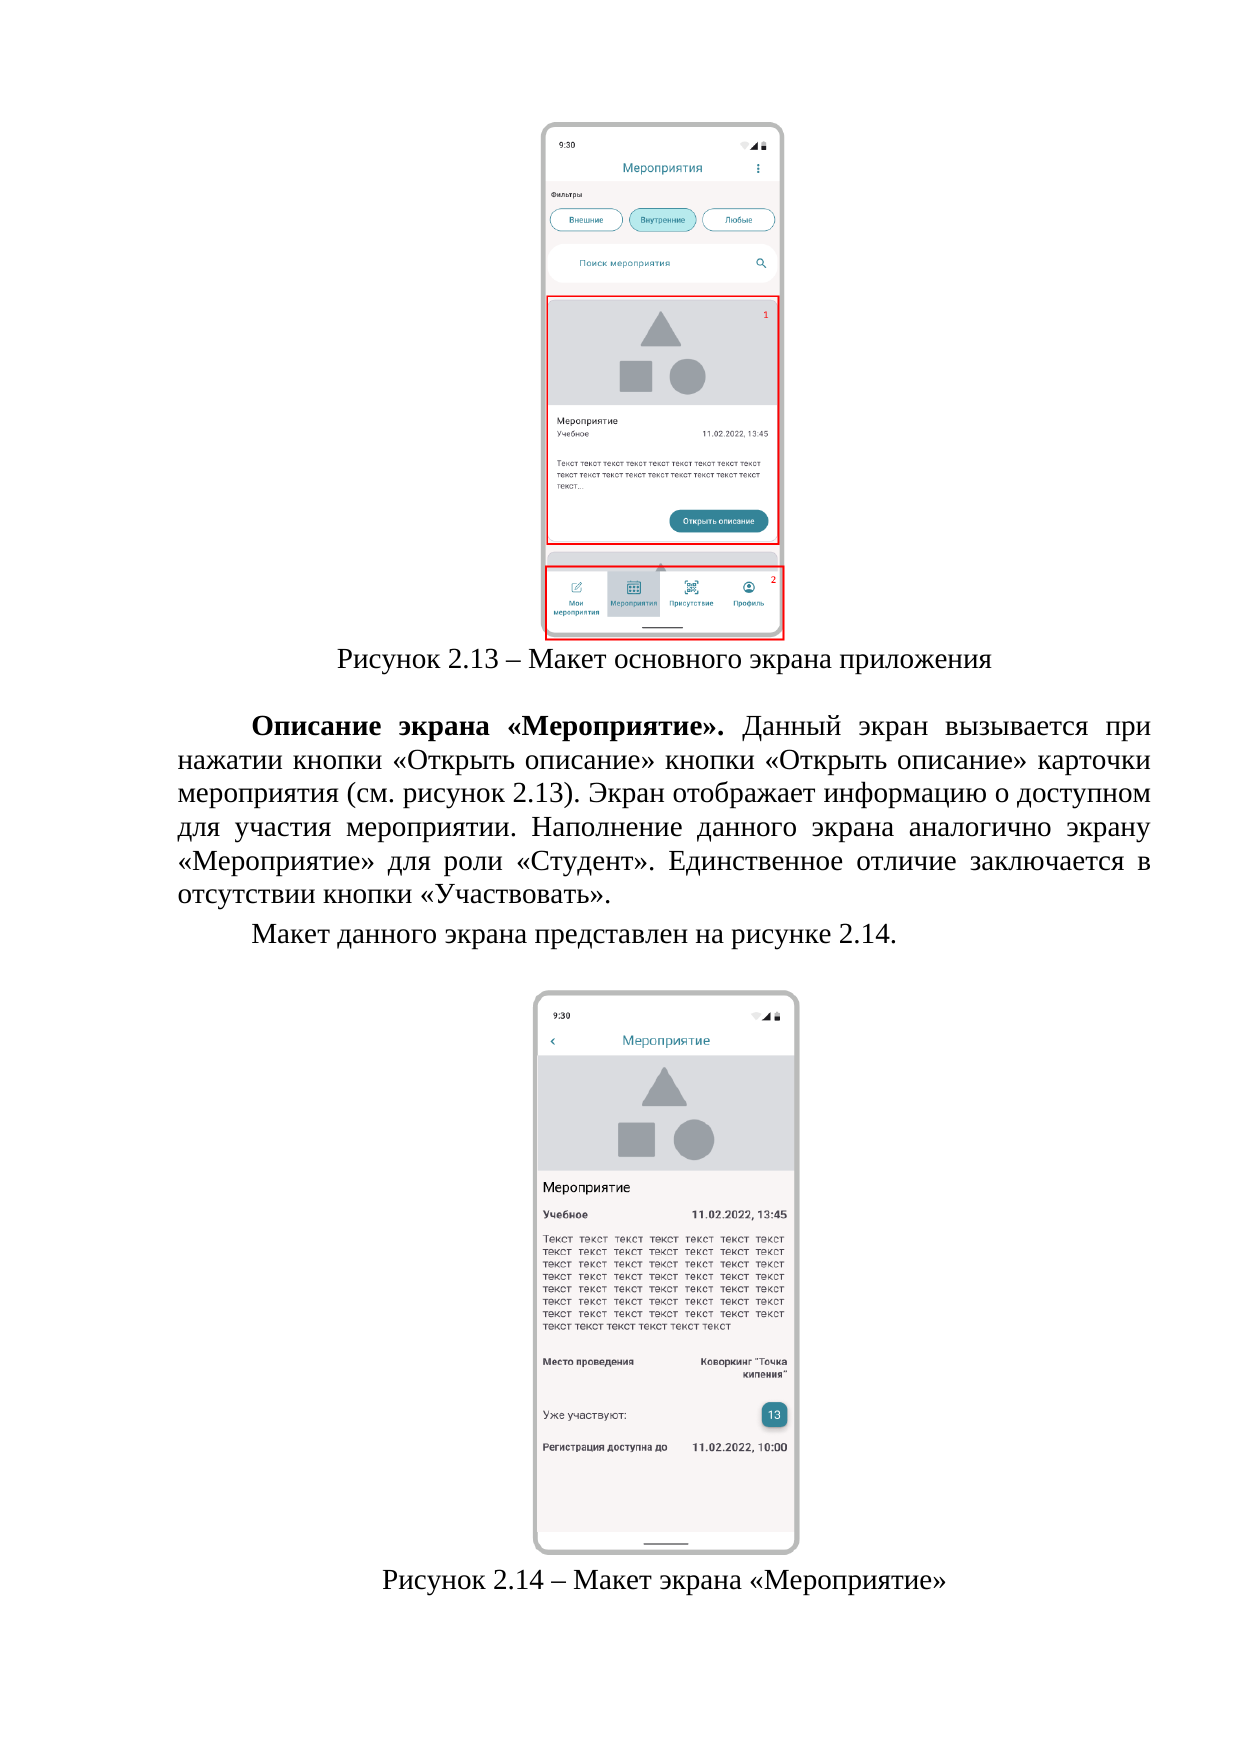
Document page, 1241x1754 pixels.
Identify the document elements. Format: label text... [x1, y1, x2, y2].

text Макет данного экрана представлен на рисунке 2.14. [177, 916, 1152, 949]
text Рисунок 2.14 – Макет экрана «Мероприятие» [177, 1562, 1152, 1596]
picture [535, 118, 794, 642]
text Рисунок 2.13 – Макет основного экрана приложения [177, 641, 1152, 675]
text Описание экрана «Мероприятие». Данный экран вызывается при нажатии кнопки «Открыть описание» кнопки «Открыть описание» карточки мероприятия (см. рисунок 2.13). Экран отображает информацию о доступном для участия мероприятии. Наполнение данного экрана аналогично экрану «Мероприятие» для роли «Студент». Единственное отличие заключается в отсутствии кнопки «Участвовать». [177, 708, 1152, 910]
picture [523, 983, 806, 1562]
